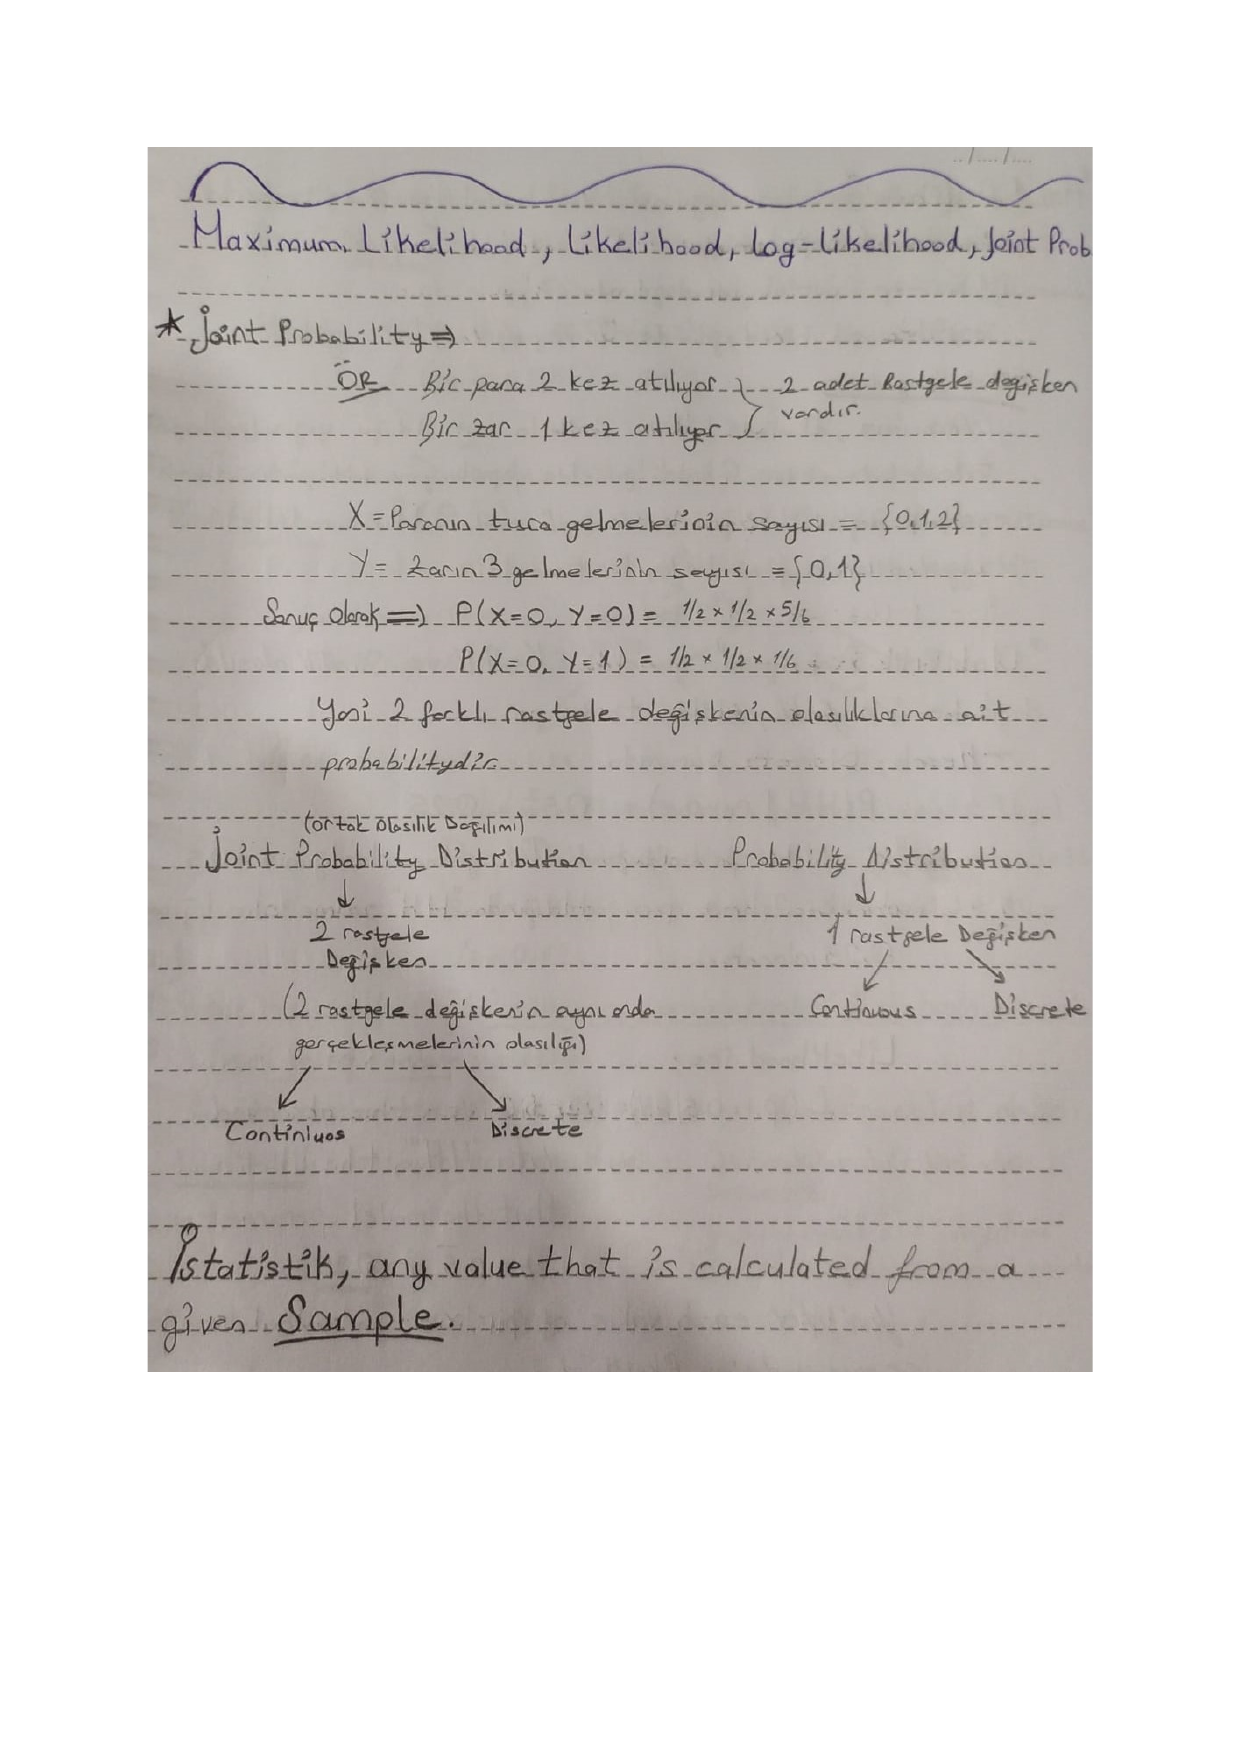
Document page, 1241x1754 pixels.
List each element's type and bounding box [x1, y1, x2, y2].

picture [147, 147, 1093, 1372]
